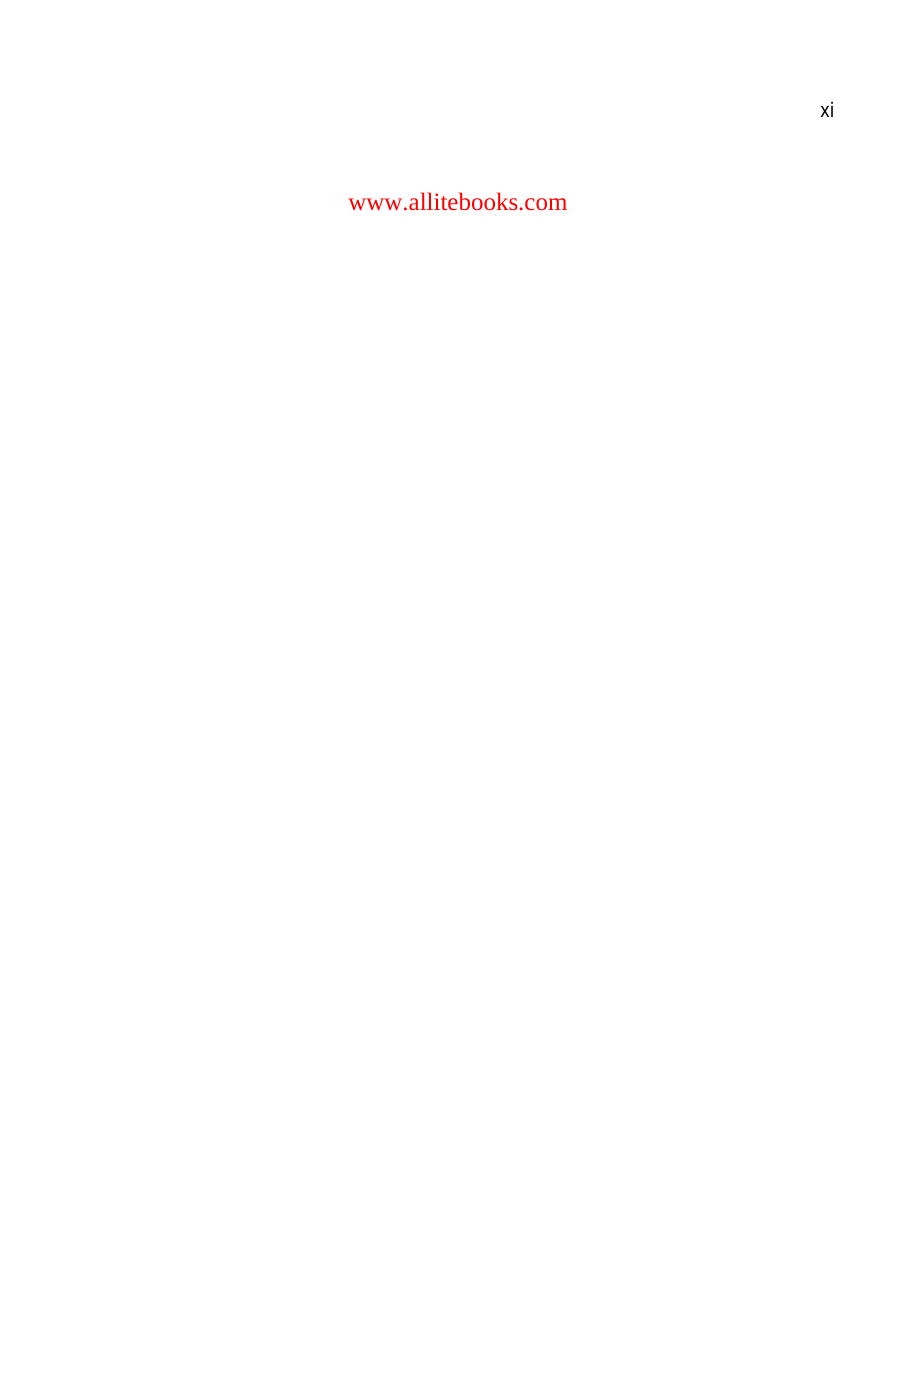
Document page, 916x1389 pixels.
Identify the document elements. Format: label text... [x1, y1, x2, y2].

text www.allitebooks.com [118, 187, 797, 216]
subtitle xi [140, 96, 834, 124]
